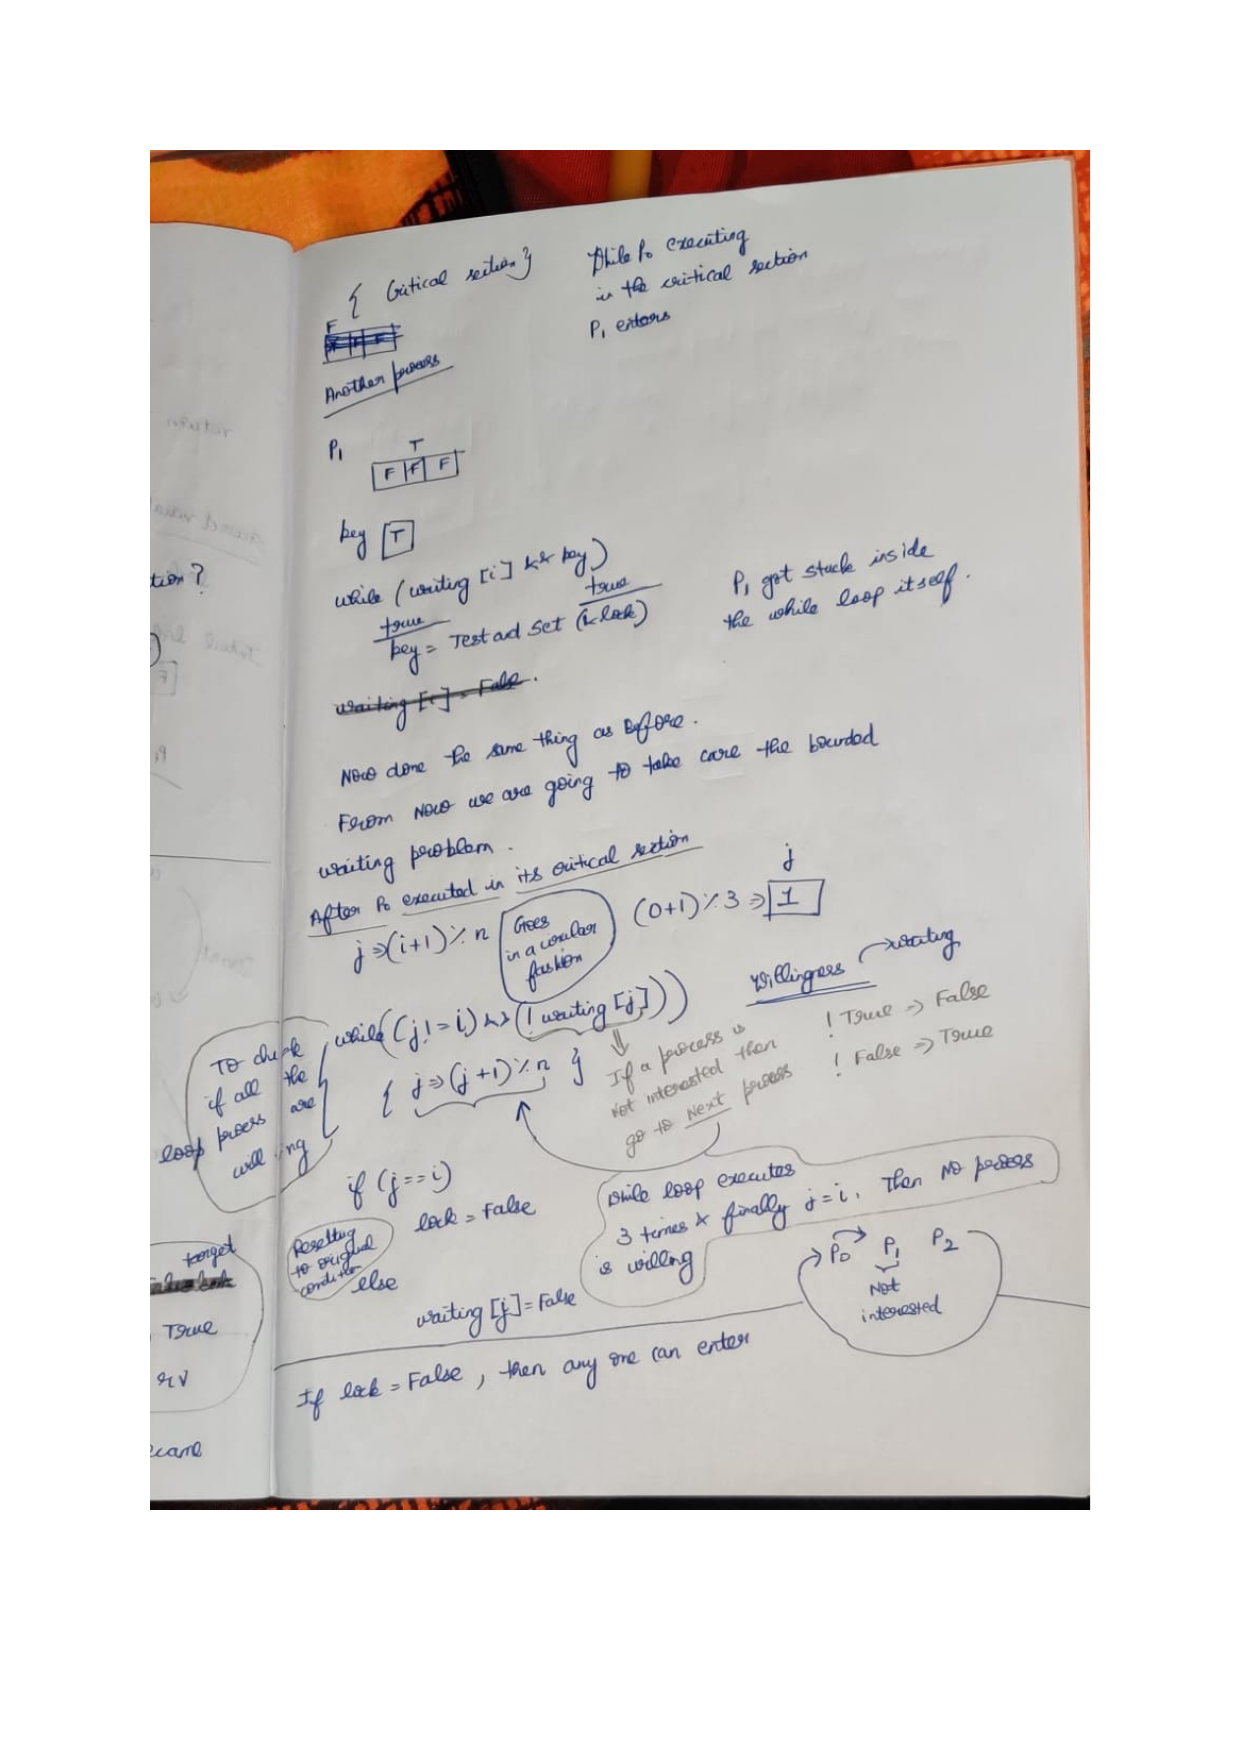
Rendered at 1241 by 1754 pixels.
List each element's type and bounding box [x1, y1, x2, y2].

picture [150, 150, 1091, 1510]
